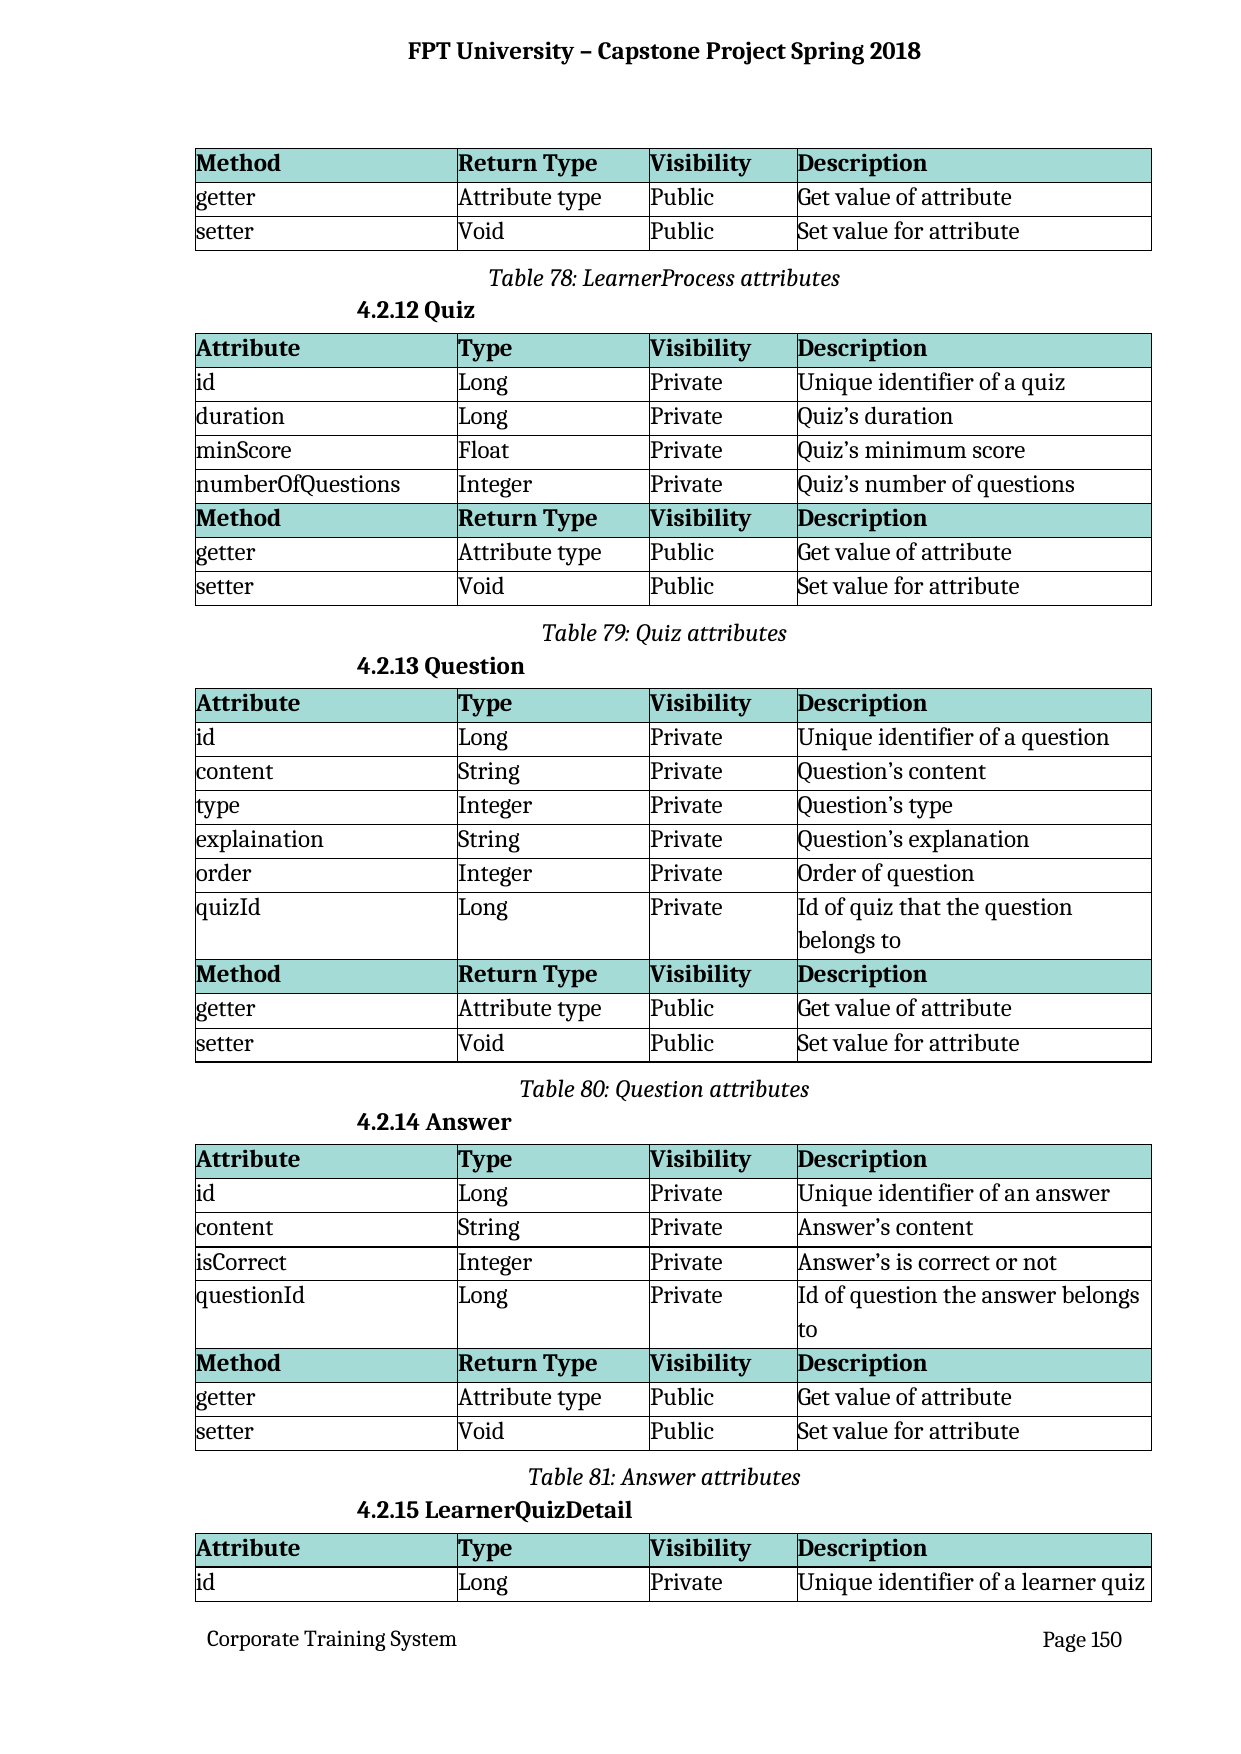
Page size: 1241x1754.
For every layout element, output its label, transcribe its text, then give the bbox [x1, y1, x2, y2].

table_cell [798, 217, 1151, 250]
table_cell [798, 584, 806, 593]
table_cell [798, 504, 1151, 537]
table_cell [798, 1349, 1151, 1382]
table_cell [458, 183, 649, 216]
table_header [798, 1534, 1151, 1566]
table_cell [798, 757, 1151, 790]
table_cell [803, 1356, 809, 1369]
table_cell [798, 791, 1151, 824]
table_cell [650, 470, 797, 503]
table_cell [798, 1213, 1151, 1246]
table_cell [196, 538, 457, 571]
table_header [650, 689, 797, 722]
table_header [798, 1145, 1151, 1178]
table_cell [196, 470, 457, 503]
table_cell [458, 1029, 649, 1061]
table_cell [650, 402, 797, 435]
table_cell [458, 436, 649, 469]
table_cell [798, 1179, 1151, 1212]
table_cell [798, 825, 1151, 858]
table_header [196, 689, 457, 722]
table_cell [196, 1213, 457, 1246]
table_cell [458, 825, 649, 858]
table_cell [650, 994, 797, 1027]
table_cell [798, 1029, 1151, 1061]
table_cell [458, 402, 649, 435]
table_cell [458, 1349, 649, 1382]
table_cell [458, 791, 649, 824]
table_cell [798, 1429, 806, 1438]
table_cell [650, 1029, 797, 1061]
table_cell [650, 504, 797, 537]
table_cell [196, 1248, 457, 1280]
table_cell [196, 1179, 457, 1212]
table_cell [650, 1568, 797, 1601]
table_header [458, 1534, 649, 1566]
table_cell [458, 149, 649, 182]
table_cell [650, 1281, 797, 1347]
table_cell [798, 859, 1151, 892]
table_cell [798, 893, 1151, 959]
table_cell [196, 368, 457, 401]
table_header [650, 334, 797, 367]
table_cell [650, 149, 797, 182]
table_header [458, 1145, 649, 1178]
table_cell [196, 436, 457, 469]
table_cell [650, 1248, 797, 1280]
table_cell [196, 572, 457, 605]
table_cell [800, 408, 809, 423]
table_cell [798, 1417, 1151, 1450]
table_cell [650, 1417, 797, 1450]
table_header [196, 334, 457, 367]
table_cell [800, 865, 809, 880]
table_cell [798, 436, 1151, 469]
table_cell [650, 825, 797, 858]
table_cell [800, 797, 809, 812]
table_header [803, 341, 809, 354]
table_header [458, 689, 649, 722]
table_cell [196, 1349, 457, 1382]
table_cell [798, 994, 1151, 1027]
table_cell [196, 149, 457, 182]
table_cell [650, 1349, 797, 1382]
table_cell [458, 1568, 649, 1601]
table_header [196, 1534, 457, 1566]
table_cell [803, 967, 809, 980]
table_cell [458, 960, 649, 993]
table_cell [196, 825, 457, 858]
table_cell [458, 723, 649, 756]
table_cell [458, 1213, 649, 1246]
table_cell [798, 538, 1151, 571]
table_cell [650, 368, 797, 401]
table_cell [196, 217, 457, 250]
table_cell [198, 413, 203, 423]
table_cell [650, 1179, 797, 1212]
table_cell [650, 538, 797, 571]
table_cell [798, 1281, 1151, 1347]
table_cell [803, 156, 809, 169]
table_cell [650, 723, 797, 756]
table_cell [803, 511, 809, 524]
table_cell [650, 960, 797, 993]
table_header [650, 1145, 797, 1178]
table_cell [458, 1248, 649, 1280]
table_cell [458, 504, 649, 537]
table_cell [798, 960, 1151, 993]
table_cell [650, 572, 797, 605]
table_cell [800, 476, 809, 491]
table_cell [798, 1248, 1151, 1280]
subtitle 4.2.15 LearnerQuizDetail [357, 1496, 1124, 1525]
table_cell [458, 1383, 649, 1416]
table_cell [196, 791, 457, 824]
subtitle 4.2.14 Answer [357, 1108, 1124, 1137]
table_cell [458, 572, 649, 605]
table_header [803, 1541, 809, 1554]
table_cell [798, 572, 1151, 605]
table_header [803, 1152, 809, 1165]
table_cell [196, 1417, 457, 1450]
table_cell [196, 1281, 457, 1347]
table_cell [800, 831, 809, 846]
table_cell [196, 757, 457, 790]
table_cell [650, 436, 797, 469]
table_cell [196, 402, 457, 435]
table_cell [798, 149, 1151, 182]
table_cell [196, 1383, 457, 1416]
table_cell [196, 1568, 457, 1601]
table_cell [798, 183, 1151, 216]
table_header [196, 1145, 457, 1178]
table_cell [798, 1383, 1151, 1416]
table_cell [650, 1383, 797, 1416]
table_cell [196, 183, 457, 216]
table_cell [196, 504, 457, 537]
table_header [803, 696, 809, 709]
subtitle 4.2.12 Quiz [357, 296, 1124, 325]
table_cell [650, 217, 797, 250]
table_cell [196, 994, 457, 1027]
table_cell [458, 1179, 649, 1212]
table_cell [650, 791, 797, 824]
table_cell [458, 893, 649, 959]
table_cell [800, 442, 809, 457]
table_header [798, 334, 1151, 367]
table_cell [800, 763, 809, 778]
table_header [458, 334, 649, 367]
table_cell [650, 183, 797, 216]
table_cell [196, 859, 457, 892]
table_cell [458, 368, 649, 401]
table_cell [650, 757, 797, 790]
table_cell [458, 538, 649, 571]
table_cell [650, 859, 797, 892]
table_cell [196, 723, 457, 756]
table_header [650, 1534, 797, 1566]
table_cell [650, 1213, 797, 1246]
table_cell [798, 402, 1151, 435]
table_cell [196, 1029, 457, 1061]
subtitle 4.2.13 Question [357, 652, 1124, 680]
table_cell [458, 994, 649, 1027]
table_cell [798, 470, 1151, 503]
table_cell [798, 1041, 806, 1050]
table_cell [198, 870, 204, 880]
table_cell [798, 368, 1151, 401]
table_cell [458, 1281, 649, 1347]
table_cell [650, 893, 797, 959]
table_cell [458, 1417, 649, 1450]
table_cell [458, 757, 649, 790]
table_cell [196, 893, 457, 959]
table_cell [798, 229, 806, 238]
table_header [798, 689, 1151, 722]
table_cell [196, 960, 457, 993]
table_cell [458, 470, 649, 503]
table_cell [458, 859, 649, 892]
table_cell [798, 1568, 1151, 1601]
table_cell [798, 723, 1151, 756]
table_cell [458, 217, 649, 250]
